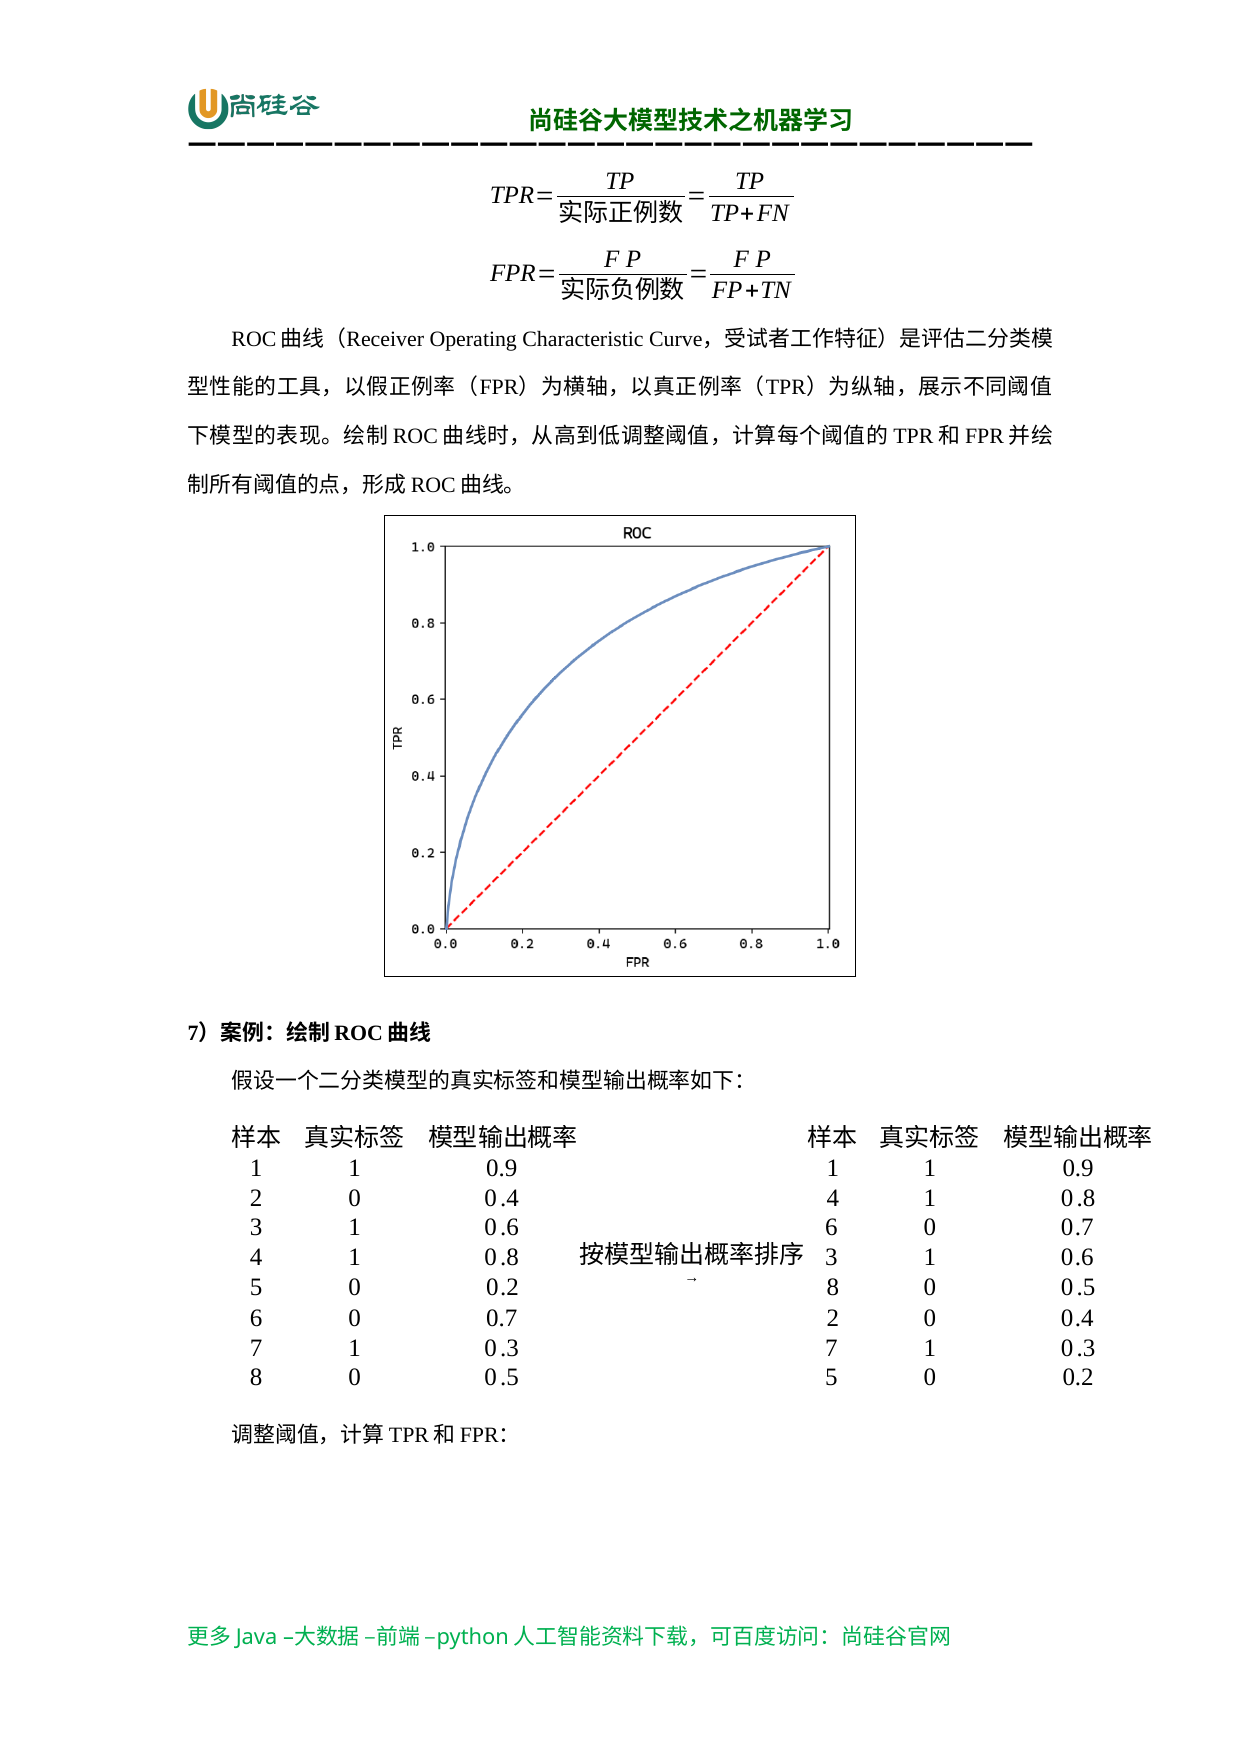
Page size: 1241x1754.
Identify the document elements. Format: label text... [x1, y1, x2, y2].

text 案例：绘制ROC曲线 [187, 1015, 1053, 1047]
picture [187, 88, 321, 130]
text ROC曲线（Receiver Operating Characteristic Curve，受试者工作特征）是评估二分类模型性能的工具，以假正例率（FPR）为横轴，以真正例率（TPR）为纵轴，展示不同阈值下模型的表现。绘制ROC曲线时，从高到低调整阈值，计算每个阈值的TPR和FPR并绘制所有阈值的点，形成ROC曲线。 [187, 320, 1053, 499]
text 调整阈值，计算TPR和FPR： [187, 1417, 1053, 1449]
picture [385, 516, 855, 976]
text 假设一个二分类模型的真实标签和模型输出概率如下： [187, 1063, 1053, 1096]
